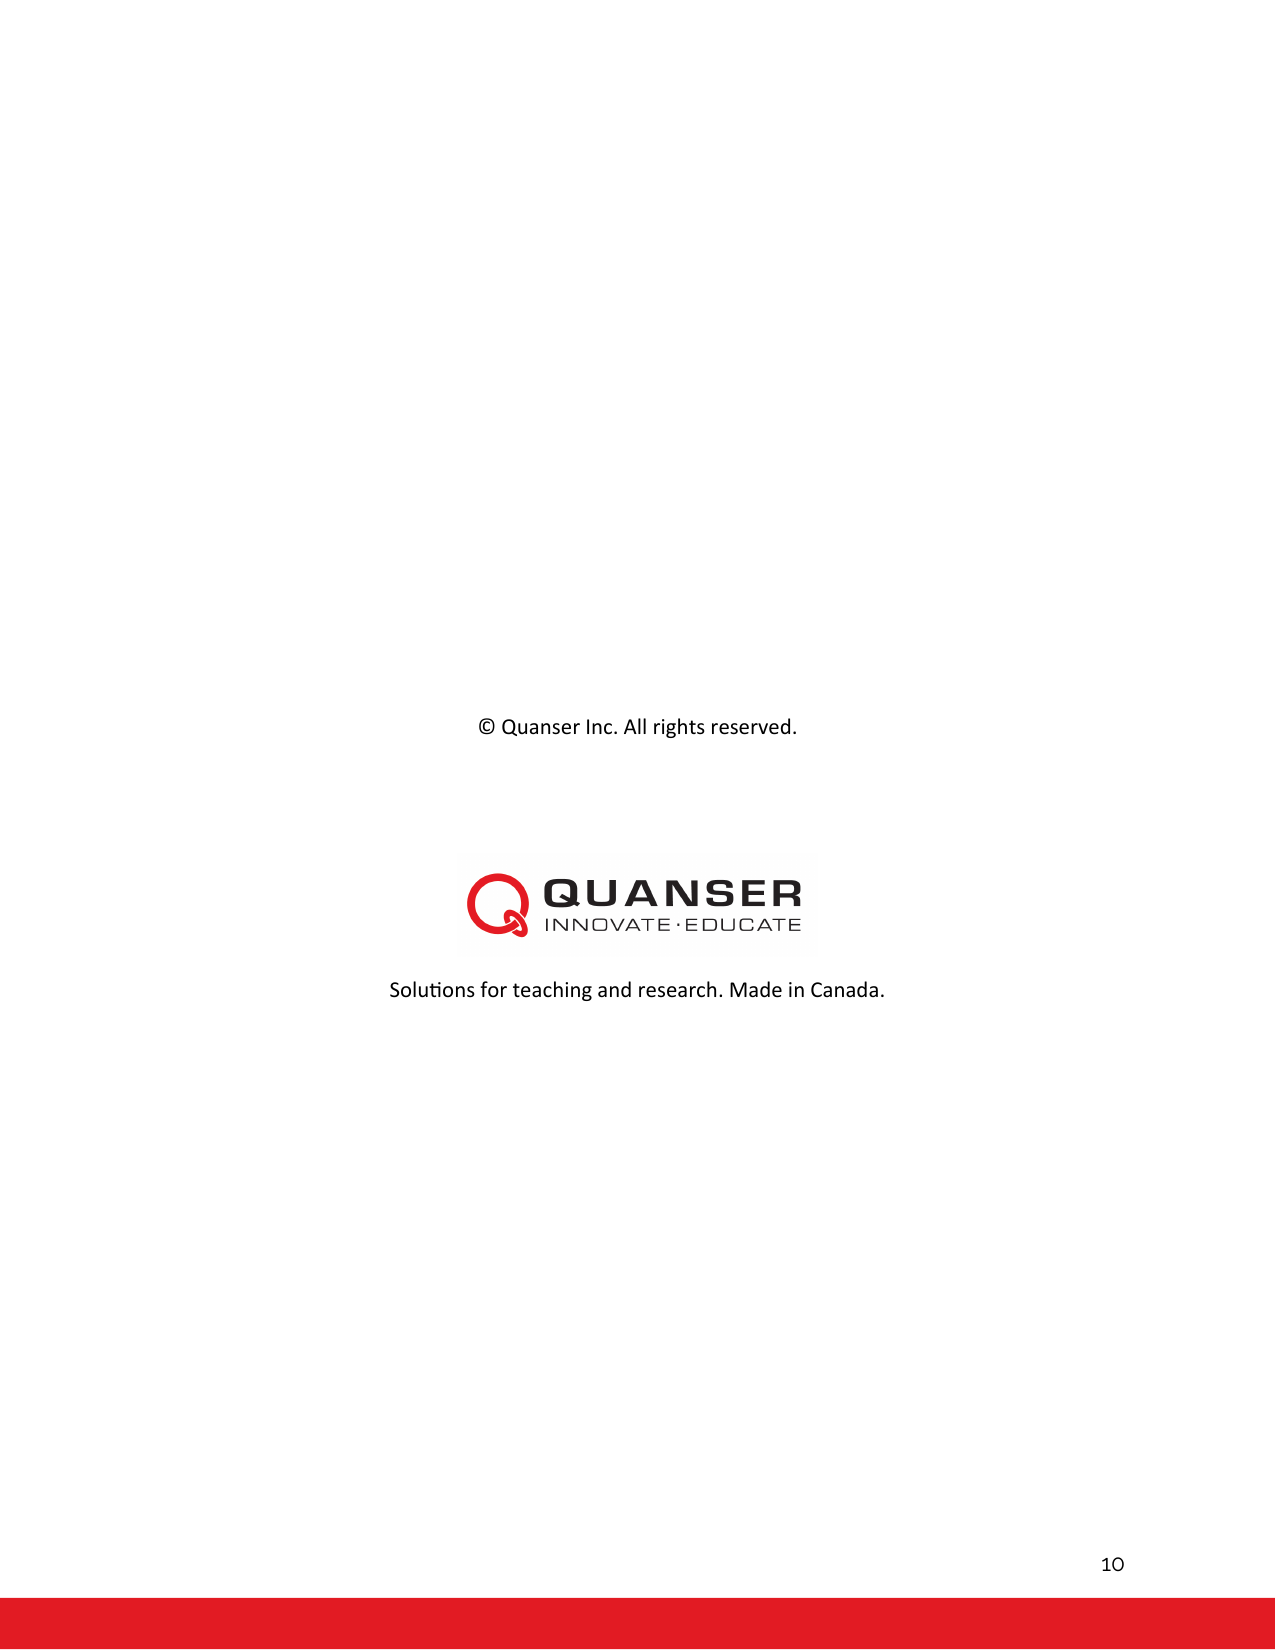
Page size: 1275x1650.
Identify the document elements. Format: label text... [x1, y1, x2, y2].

picture [457, 853, 818, 957]
text © Quanser Inc. All rights reserved. [150, 712, 1125, 741]
text Solutions for teaching and research. Made in Canada. [150, 976, 1125, 1004]
